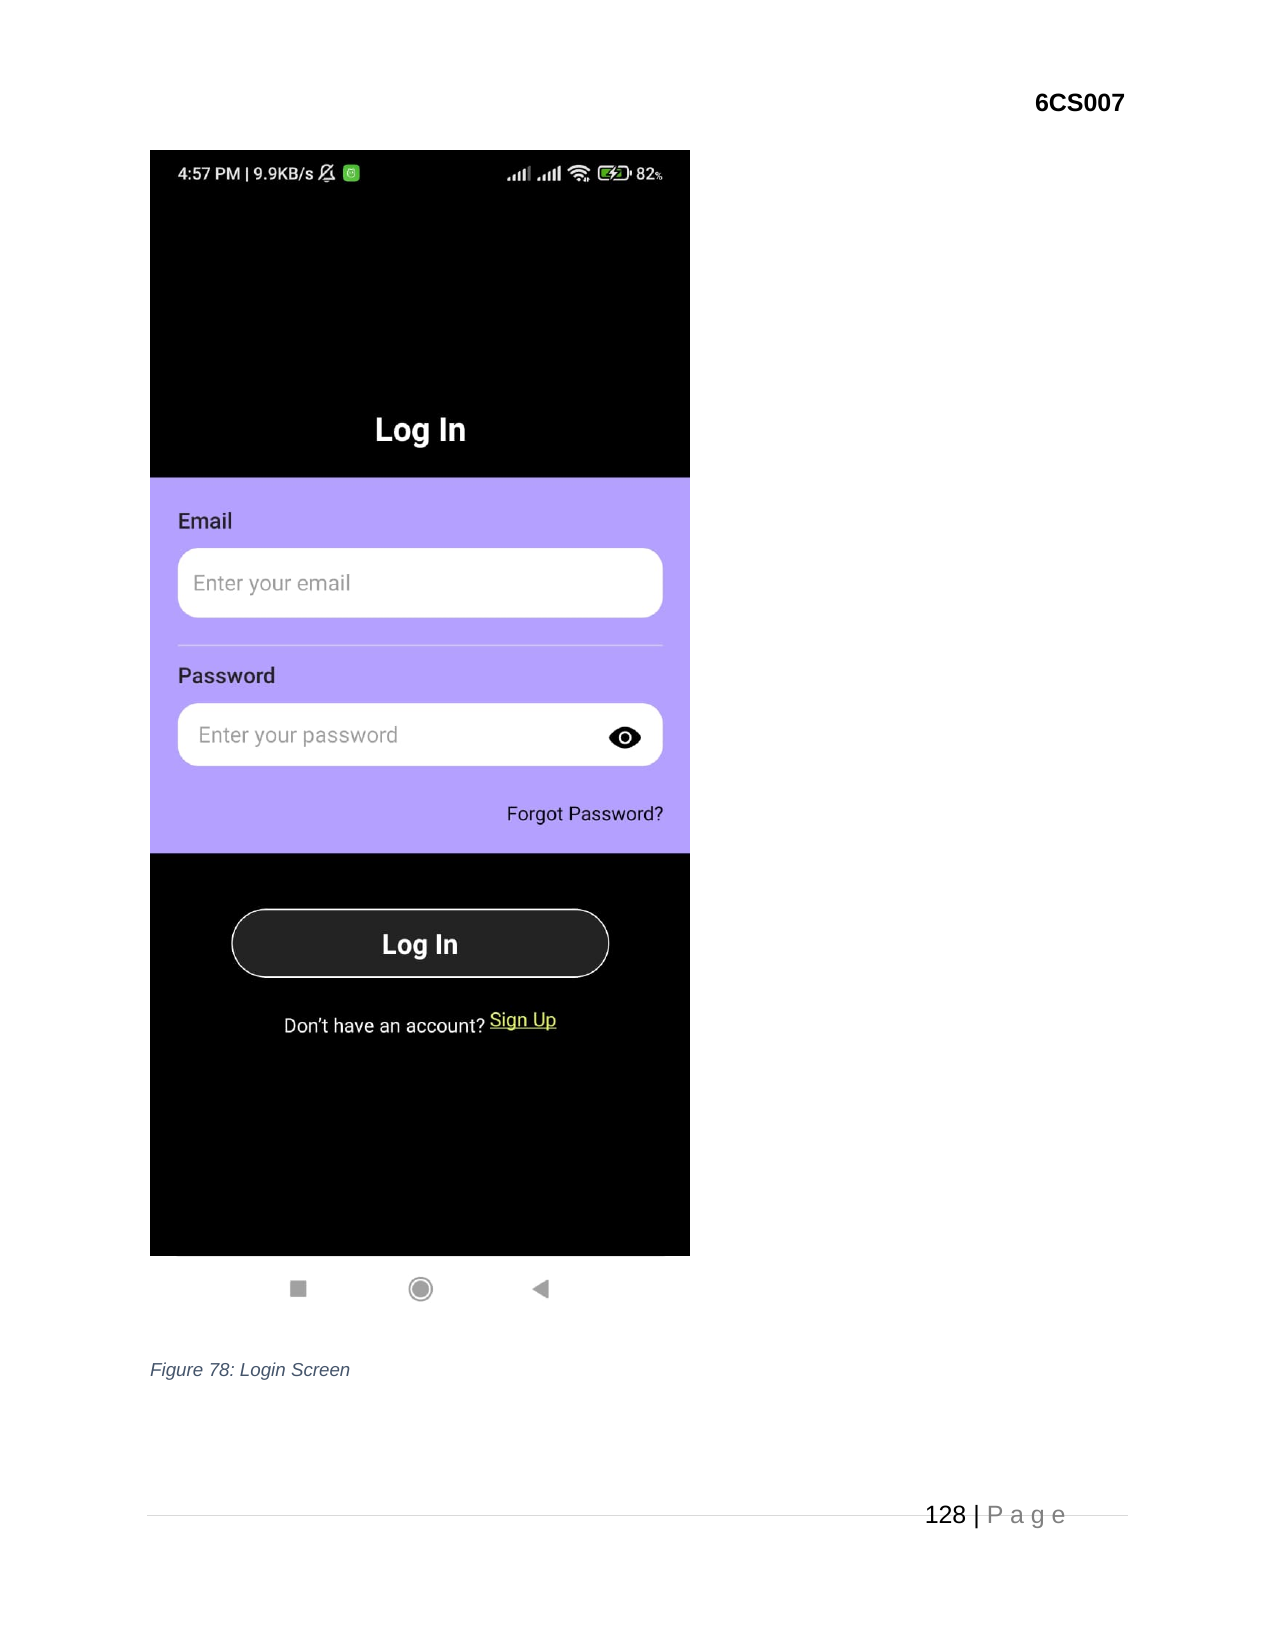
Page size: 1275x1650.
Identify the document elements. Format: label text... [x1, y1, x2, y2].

picture [150, 150, 690, 1321]
text Figure 78: Login Screen [150, 1359, 1125, 1381]
